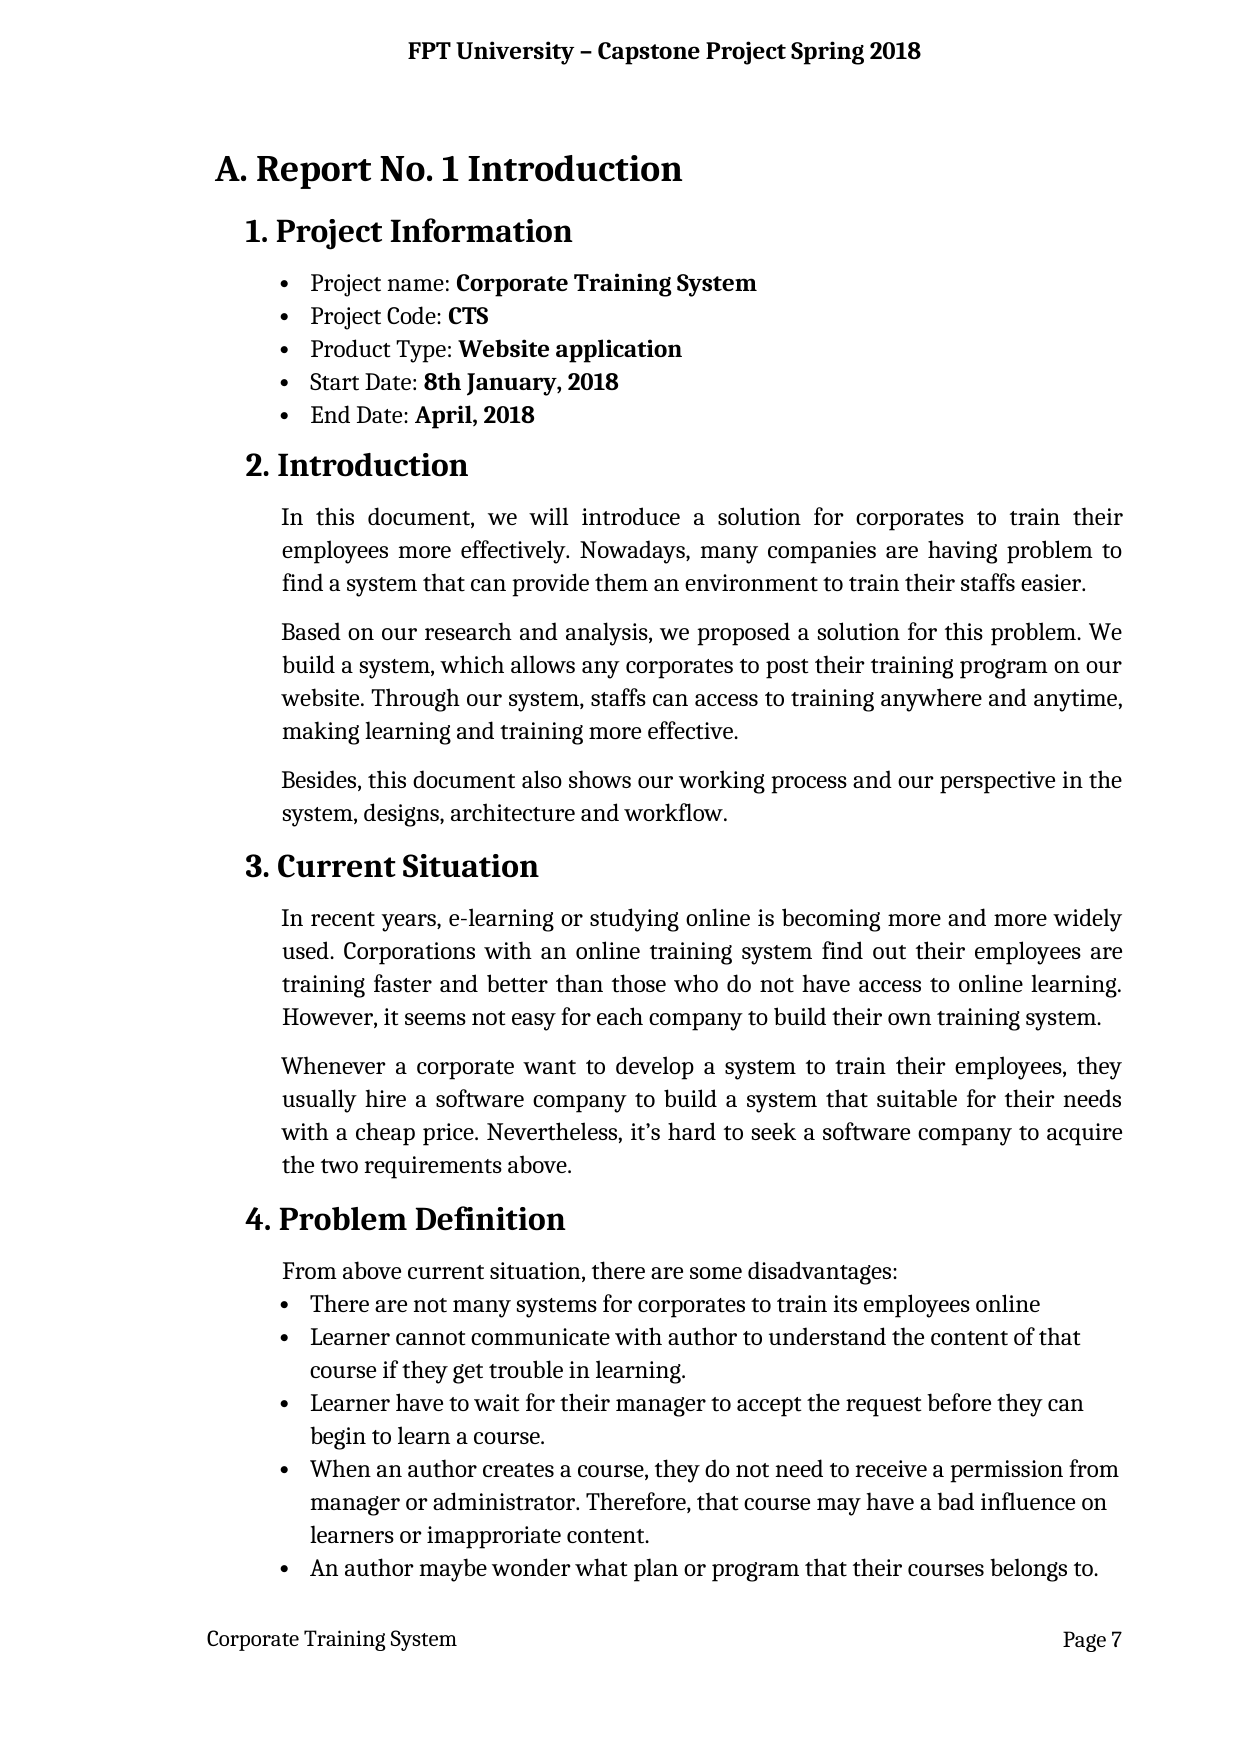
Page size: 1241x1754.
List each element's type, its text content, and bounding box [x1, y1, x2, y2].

subtitle 2. Introduction [245, 446, 1124, 484]
list Product Type: Website application [281, 334, 1124, 363]
subtitle A. Report No. 1 Introduction [215, 148, 1124, 191]
list There are not many systems for corporates to train its employees online [281, 1290, 1124, 1319]
subtitle 4. Problem Definition [245, 1200, 1124, 1239]
text In recent years, e-learning or studying online is becoming more and more widely used. Corporations with an online training system find out their employees are training faster and better than those who do not have access to online learning. However, it seems not easy for each company to build their own training system. [281, 904, 1124, 1032]
list Learner cannot communicate with author to understand the content of that course if they get trouble in learning. [281, 1323, 1124, 1385]
subtitle 3. Current Situation [245, 848, 1124, 886]
list Project name: Corporate Training System [281, 268, 1124, 297]
text Besides, this document also shows our working process and our perspective in the system, designs, architecture and workflow. [281, 766, 1124, 827]
list Learner have to wait for their manager to accept the request before they can begin to learn a course. [281, 1389, 1124, 1451]
text In this document, we will introduce a solution for corporates to train their employees more effectively. Nowadays, many companies are having problem to find a system that can provide them an environment to train their staffs easier. [281, 503, 1124, 597]
list Start Date: 8th January, 2018 [281, 368, 1124, 396]
list An author maybe wonder what plan or program that their courses belongs to. [281, 1554, 1124, 1583]
text From above current situation, there are some disadvantages: [207, 1257, 1122, 1286]
text Whenever a corporate want to develop a system to train their employees, they usually hire a software company to build a system that suitable for their needs with a cheap price. Nevertheless, it’s hard to seek a software company to acquire the two requirements above. [281, 1052, 1124, 1180]
text Based on our research and analysis, we proposed a solution for this problem. We build a system, which allows any corporates to post their training program on our website. Through our system, staffs can access to training anywhere and anytime, making learning and training more effective. [281, 618, 1124, 746]
list End Date: April, 2018 [281, 401, 1124, 429]
subtitle 1. Project Information [245, 212, 1124, 250]
list When an author creates a course, they do not need to receive a permission from manager or administrator. Therefore, that course may have a bad influence on learners or imapproriate content. [281, 1455, 1124, 1550]
list Project Code: CTS [281, 302, 1124, 330]
